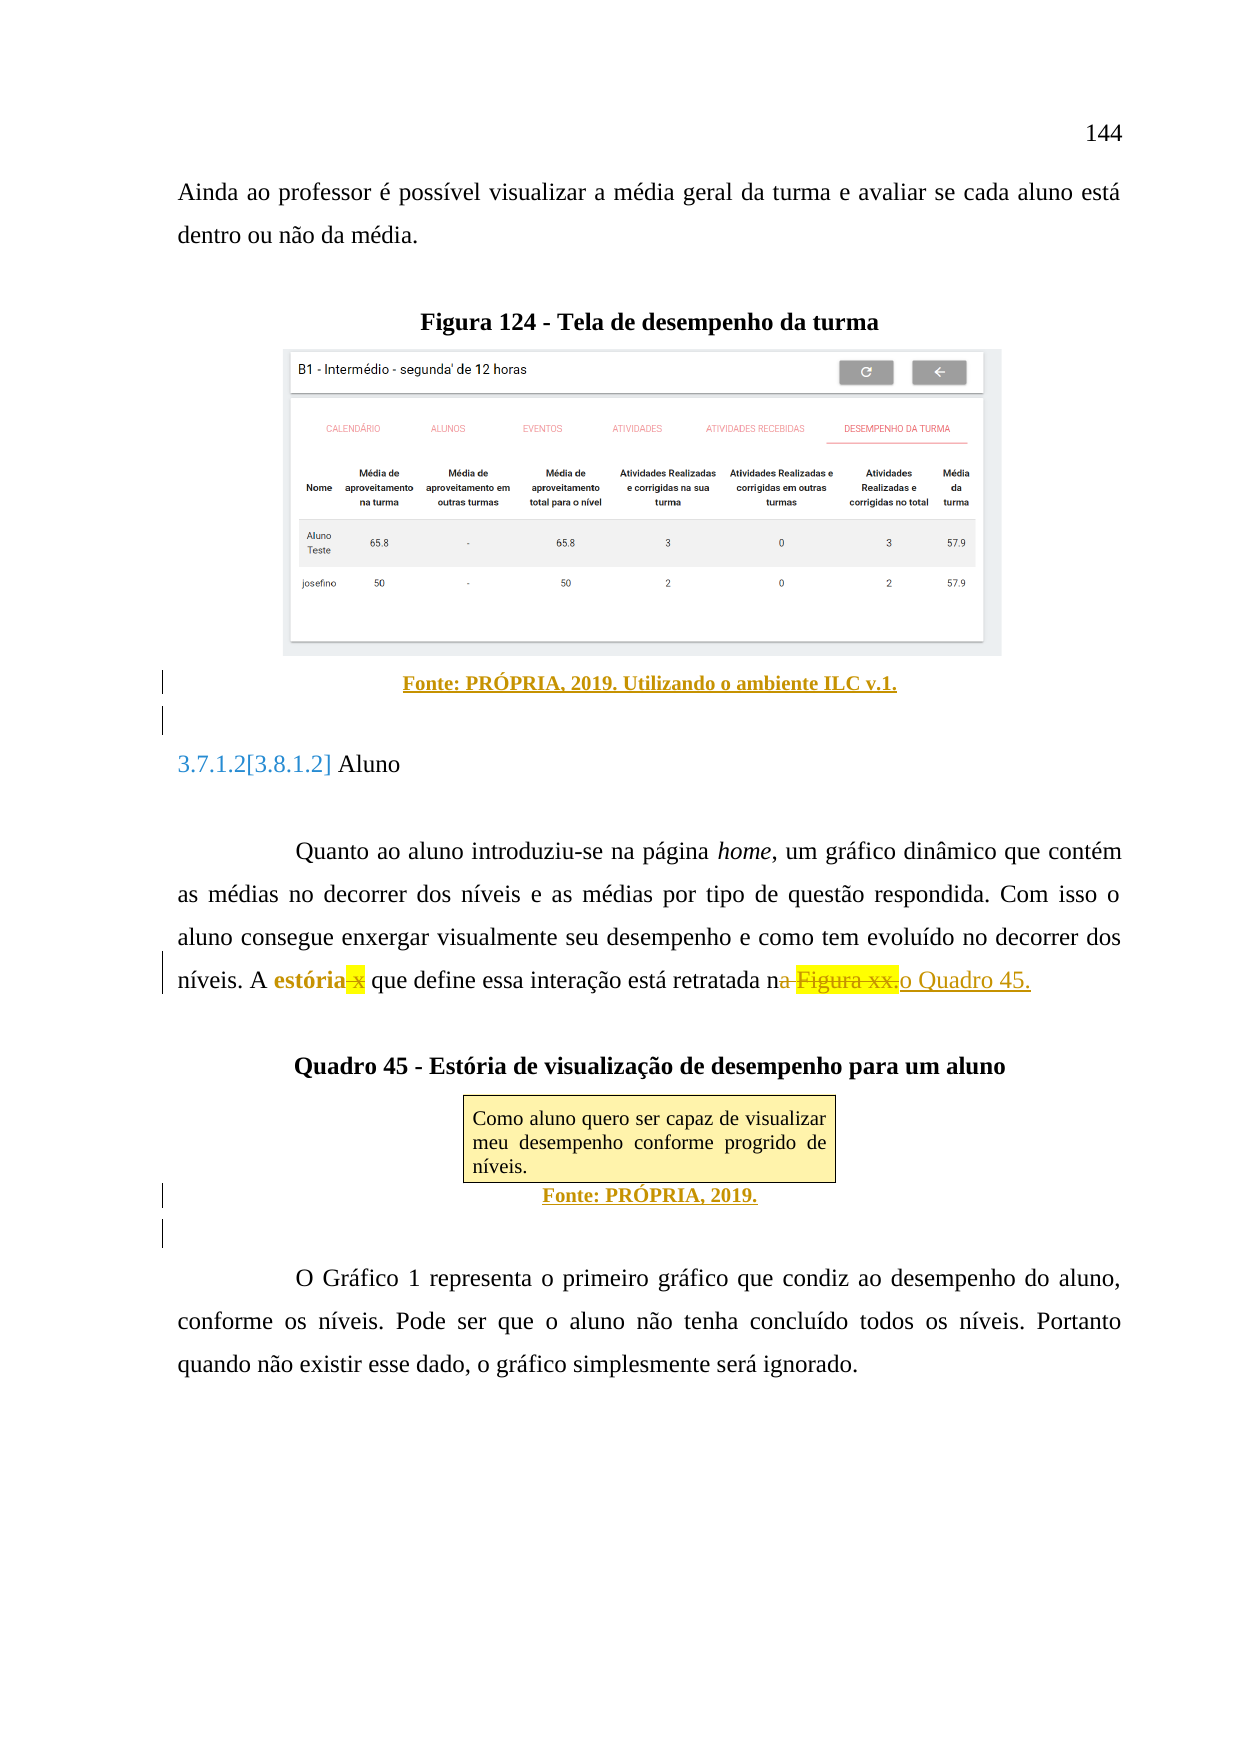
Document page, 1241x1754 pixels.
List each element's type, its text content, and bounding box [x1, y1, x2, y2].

subtitle Aluno [177, 749, 1122, 778]
text Como aluno quero ser capaz de visualizar meu desempenho conforme progrido de níveis. [464, 1096, 835, 1182]
text O Gráfico 1 representa o primeiro gráfico que condiz ao desempenho do aluno, conforme os níveis. Pode ser que o aluno não tenha concluído todos os níveis. Portanto quando não existir esse dado, o gráfico simplesmente será ignorado. [177, 1263, 1122, 1378]
picture [282, 349, 1002, 656]
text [177, 177, 1122, 249]
text Quanto ao aluno introduziu-se na página home, um gráfico dinâmico que contém as médias no decorrer dos níveis e as médias por tipo de questão respondida. Com isso o aluno consegue enxergar visualmente seu desempenho e como tem evoluído no decorrer dos níveis. A estória que define essa interação está retratada n [177, 836, 1122, 994]
